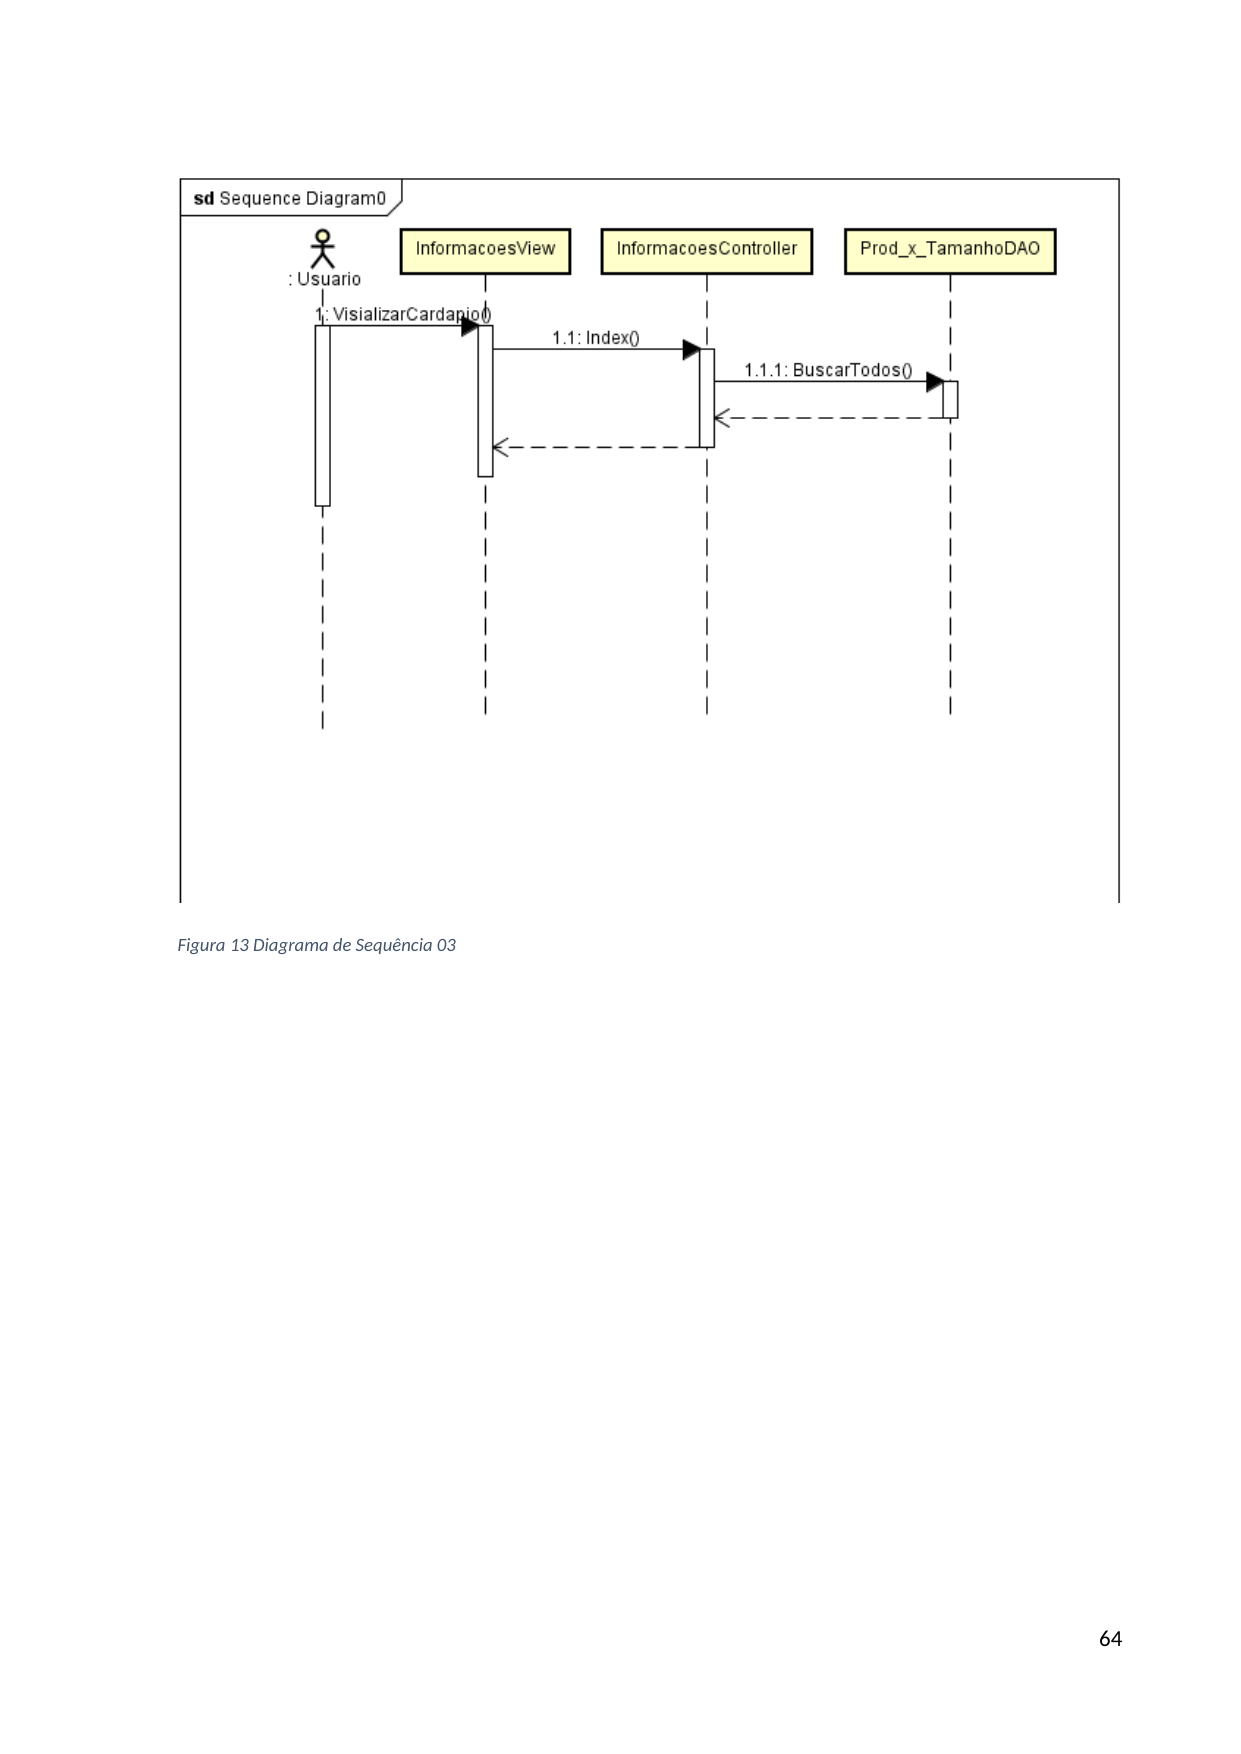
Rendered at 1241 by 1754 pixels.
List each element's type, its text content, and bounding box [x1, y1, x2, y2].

picture [177, 177, 1123, 903]
